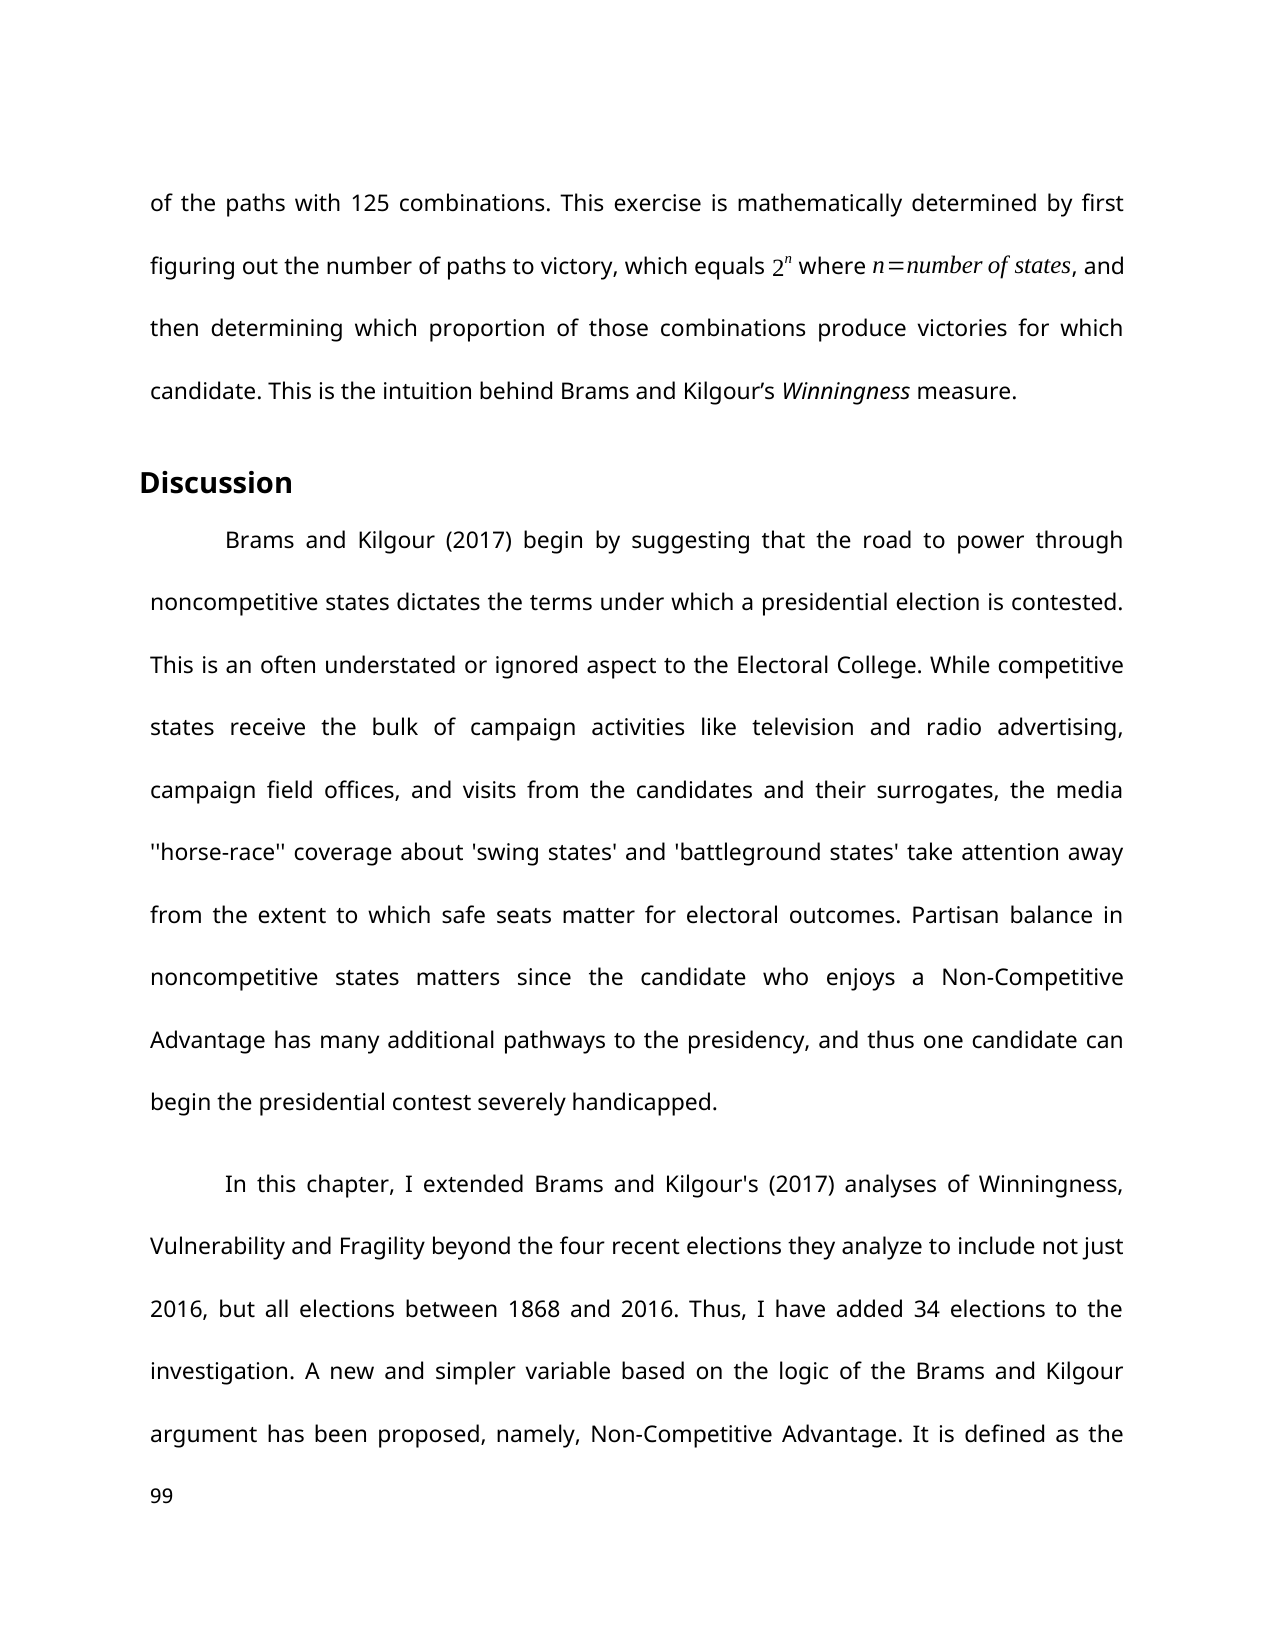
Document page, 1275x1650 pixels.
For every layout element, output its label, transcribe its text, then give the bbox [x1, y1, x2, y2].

subtitle Discussion [131, 462, 1125, 502]
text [150, 1168, 1125, 1449]
text Brams and Kilgour (2017) begin by suggesting that the road to power through noncompetitive states dictates the terms under which a presidential election is contested. This is an often understated or ignored aspect to the Electoral College. While competitive states receive the bulk of campaign activities like television and radio advertising, campaign field offices, and visits from the candidates and their surrogates, the media ''horse-race'' coverage about 'swing states' and 'battleground states' take attention away from the extent to which safe seats matter for electoral outcomes. Partisan balance in noncompetitive states matters since the candidate who enjoys a Non-Competitive Advantage has many additional pathways to the presidency, and thus one candidate can begin the presidential contest severely handicapped. [150, 524, 1125, 1118]
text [150, 187, 1125, 406]
